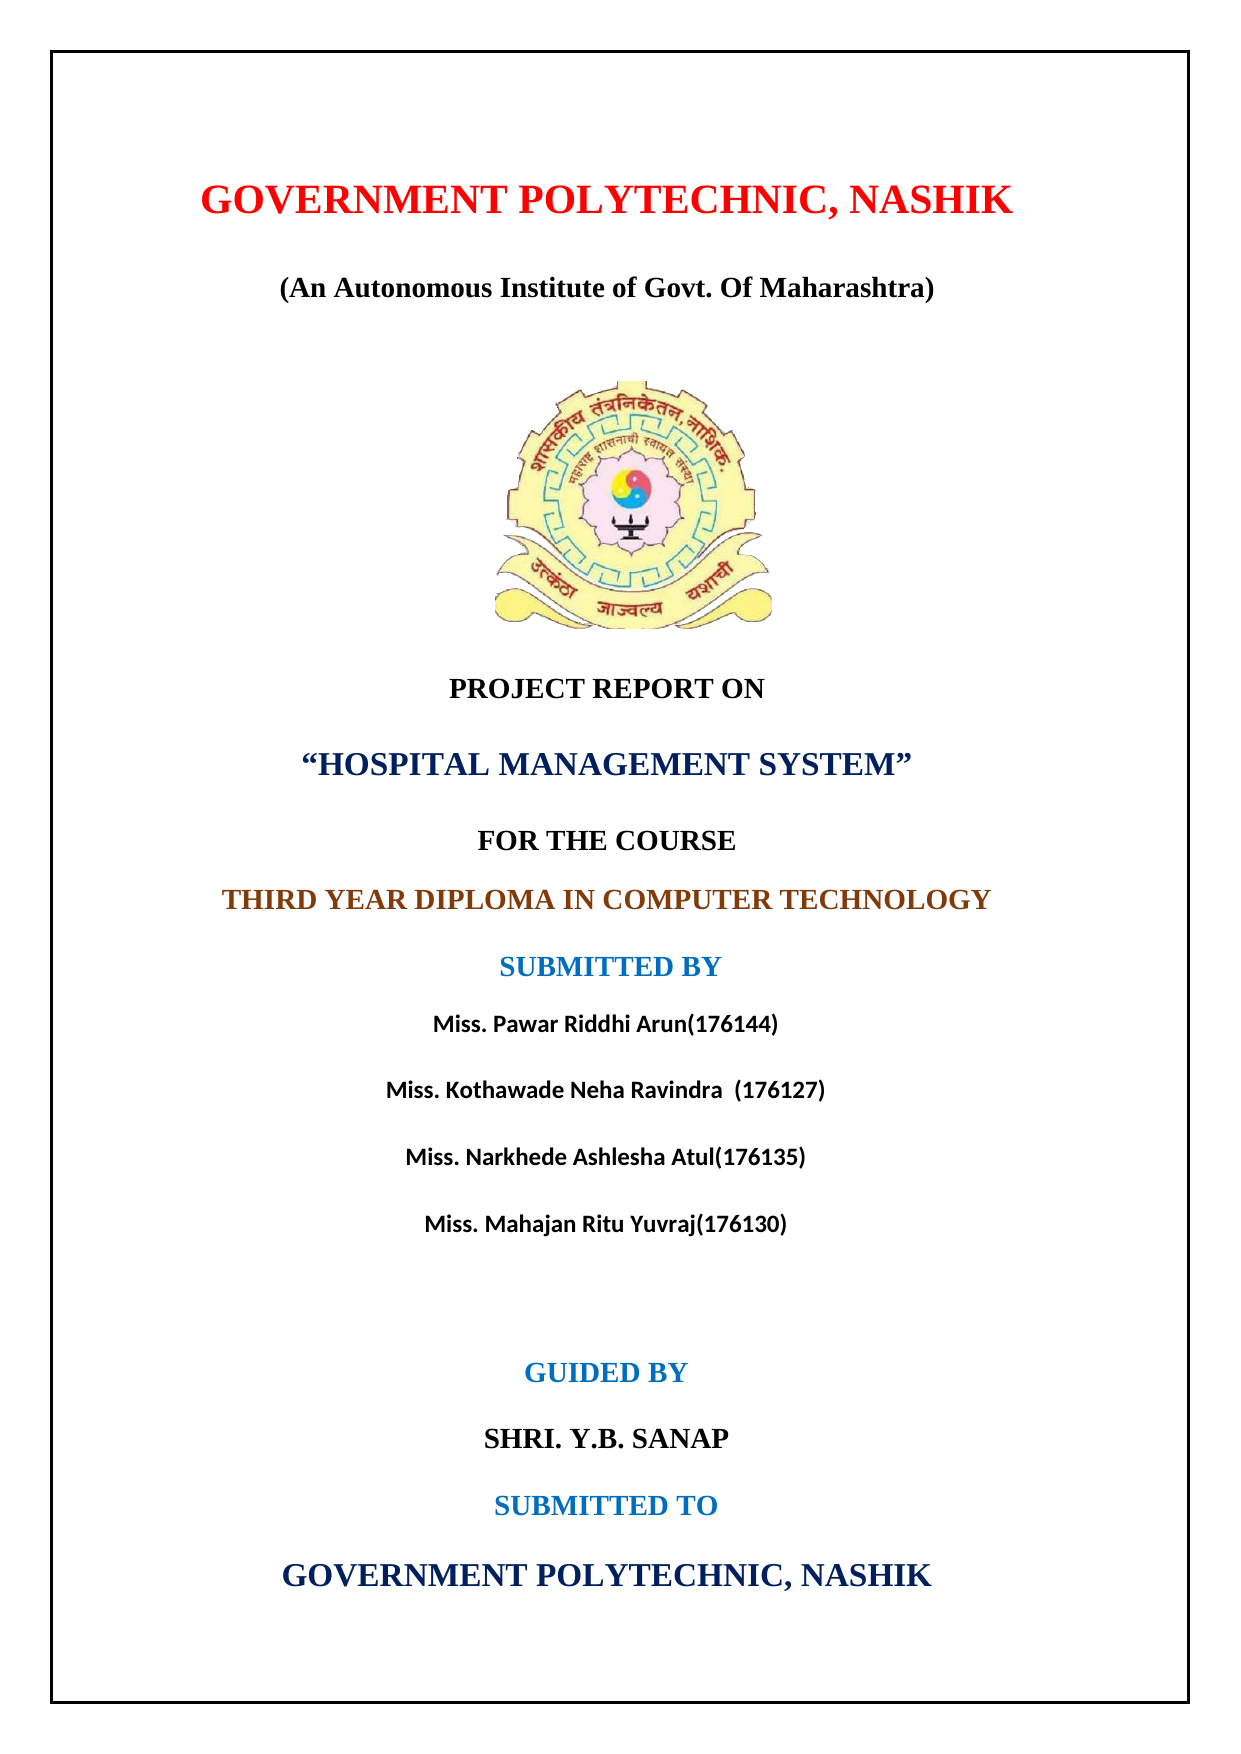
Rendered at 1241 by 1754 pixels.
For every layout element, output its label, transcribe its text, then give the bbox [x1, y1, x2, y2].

text GOVERNMENT POLYTECHNIC, NASHIK [165, 1555, 1049, 1593]
text SUBMITTED TO [163, 1488, 1049, 1521]
text THIRD YEAR DIPLOMA IN COMPUTER TECHNOLOGY [165, 882, 1049, 916]
text “HOSPITAL MANAGEMENT SYSTEM” [165, 744, 1049, 782]
text SUBMITTED BY [165, 949, 1049, 983]
text SHRI. Y.B. SANAP [163, 1421, 1049, 1455]
text GUIDED BY [163, 1260, 1049, 1388]
text PROJECT REPORT ON [165, 671, 1049, 705]
subtitle (An Autonomous Institute of Govt. Of Maharashtra) [165, 270, 1049, 303]
picture [495, 381, 772, 629]
subtitle GOVERNMENT POLYTECHNIC, NASHIK [165, 175, 1049, 223]
text FOR THE COURSE [165, 823, 1049, 857]
